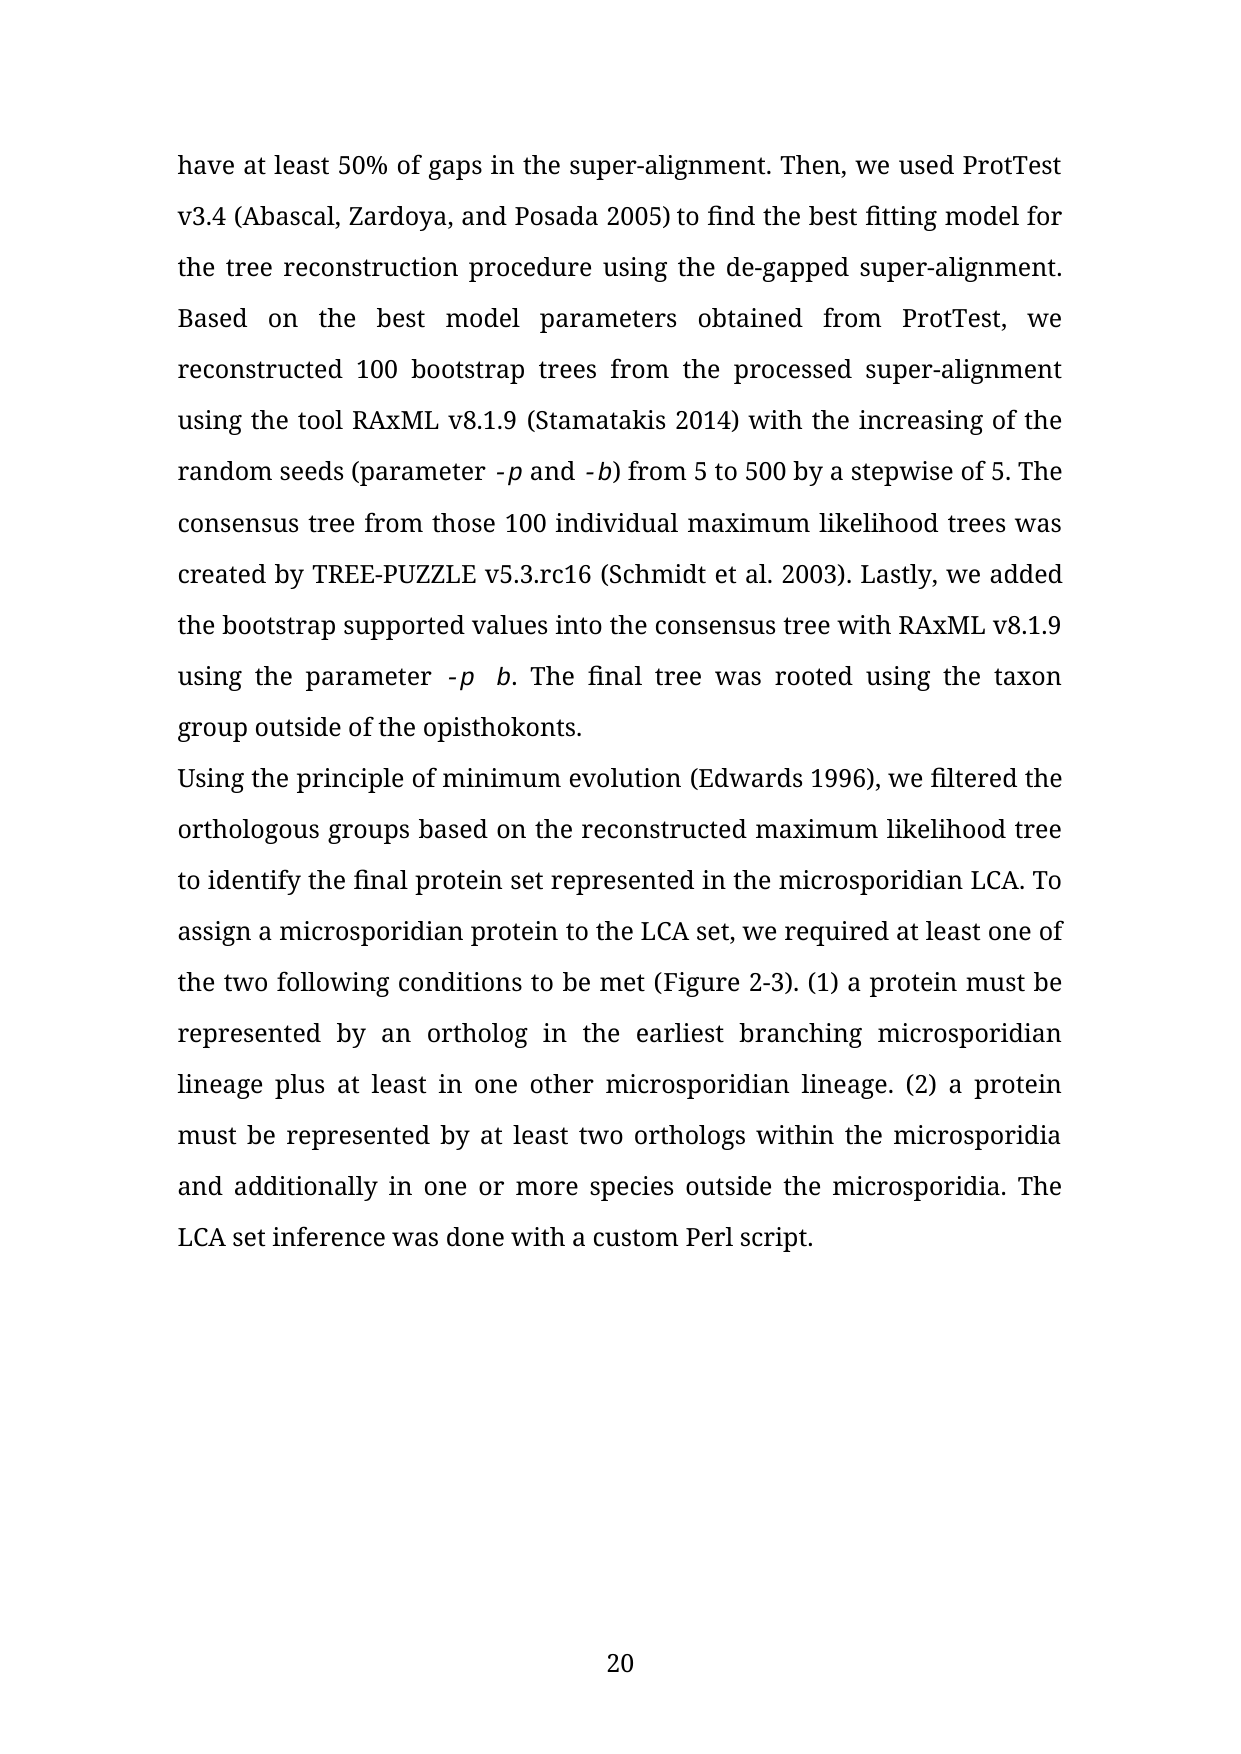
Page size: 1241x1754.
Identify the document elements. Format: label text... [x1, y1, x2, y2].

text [177, 148, 1063, 744]
